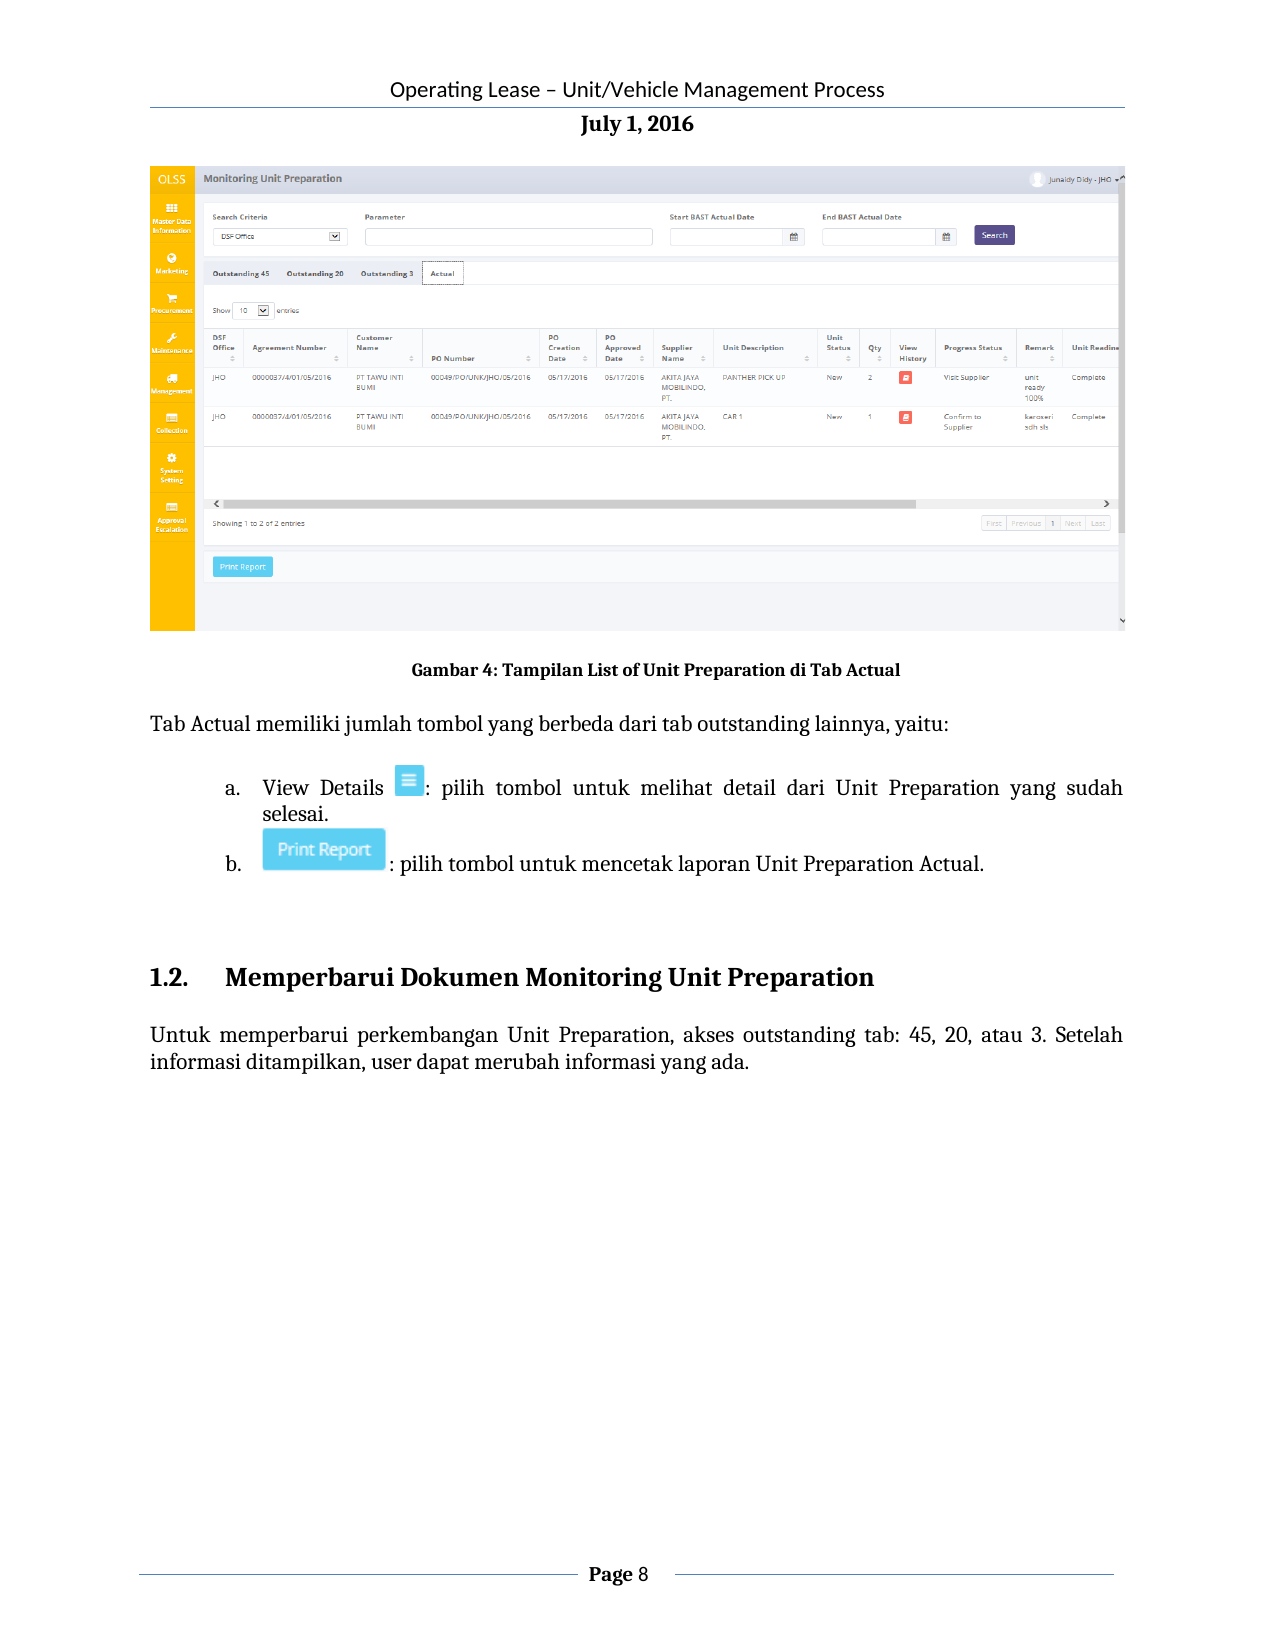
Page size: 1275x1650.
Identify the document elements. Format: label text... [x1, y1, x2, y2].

subtitle Memperbarui Dokumen Monitoring Unit Preparation [150, 962, 1125, 993]
text Tab Actual memiliki jumlah tombol yang berbeda dari tab outstanding lainnya, yaitu: [150, 710, 1125, 737]
list Gambar 4: Tampilan List of Unit Preparation di Tab Actual [187, 659, 1125, 681]
picture [394, 765, 425, 796]
list View Details : pilih tombol untuk melihat detail dari Unit Preparation yang sudah selesai. [225, 766, 1125, 828]
picture [150, 166, 1125, 631]
picture [262, 827, 389, 872]
text Untuk memperbarui perkembangan Unit Preparation, akses outstanding tab: 45, 20, atau 3. Setelah informasi ditampilkan, user dapat merubah informasi yang ada. [150, 1022, 1125, 1075]
list : pilih tombol untuk mencetak laporan Unit Preparation Actual. [225, 828, 1125, 877]
